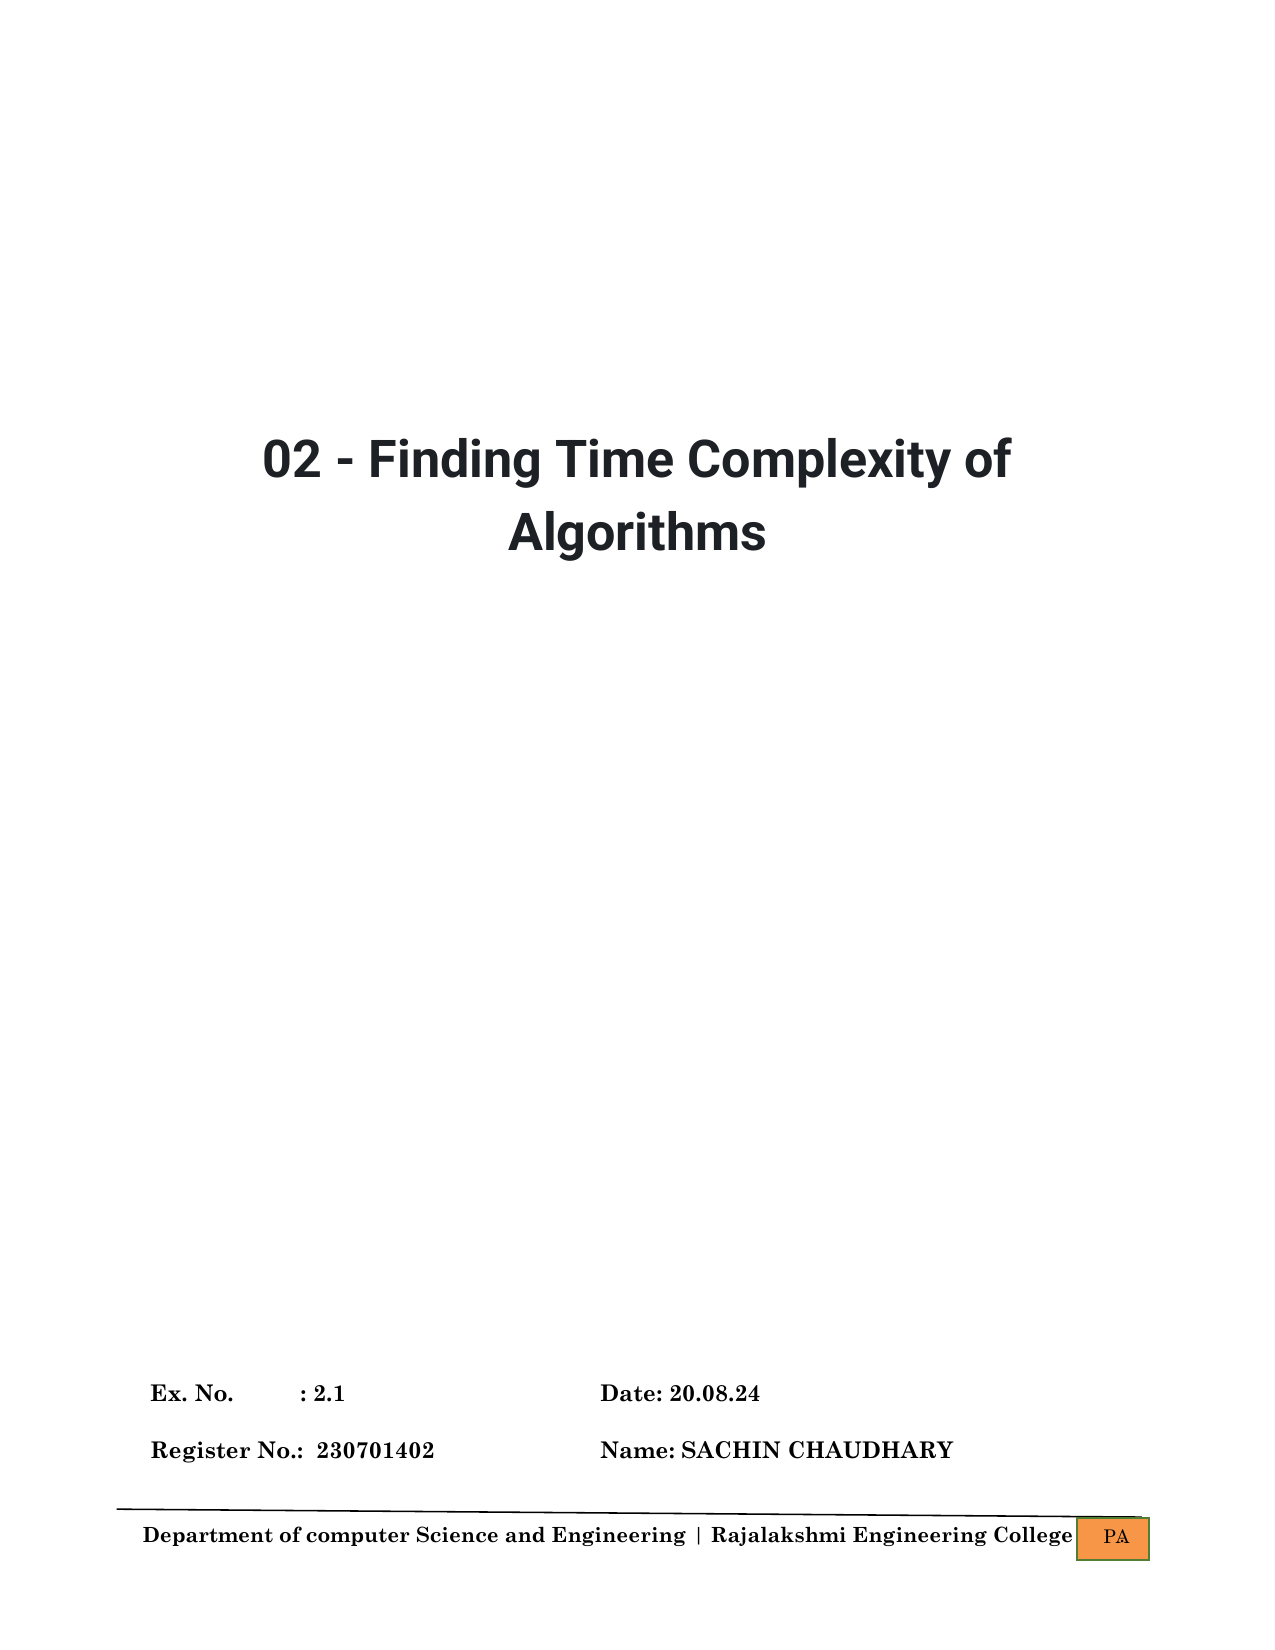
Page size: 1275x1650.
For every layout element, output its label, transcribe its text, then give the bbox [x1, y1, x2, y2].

subtitle 02 - Finding Time Complexity of Algorithms [150, 429, 1125, 563]
text Register No.: 230701402 Name: SACHIN CHAUDHARY [150, 1436, 1125, 1463]
text Ex. No. : 2.1 Date: 20.08.24 [150, 1379, 1125, 1407]
